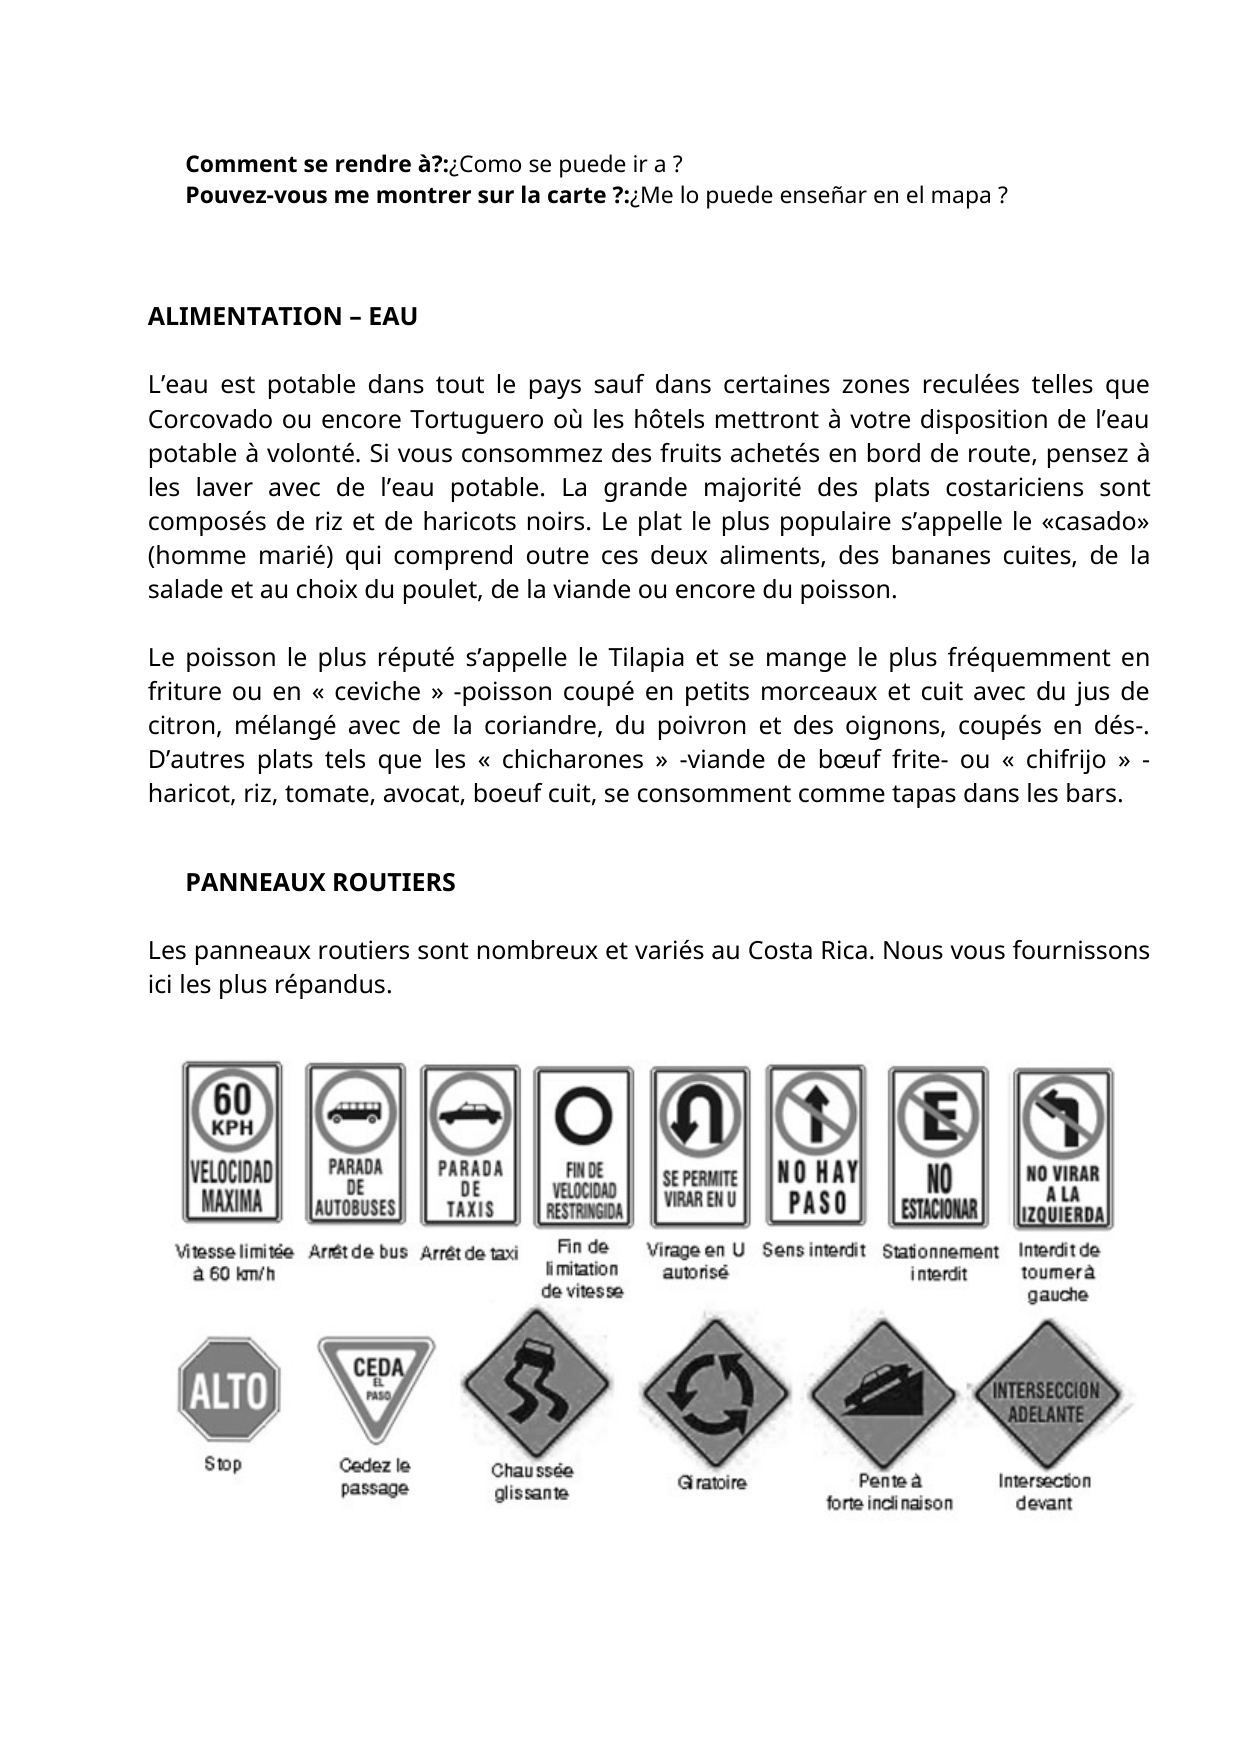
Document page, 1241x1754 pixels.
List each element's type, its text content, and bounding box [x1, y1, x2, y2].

text L’eau est potable dans tout le pays sauf dans certaines zones reculées telles que Corcovado ou encore Tortuguero où les hôtels mettront à votre disposition de l’eau potable à volonté. Si vous consommez des fruits achetés en bord de route, pensez à les laver avec de l’eau potable. La grande majorité des plats costariciens sont composés de riz et de haricots noirs. Le plat le plus populaire s’appelle le «casado» (homme marié) qui comprend outre ces deux aliments, des bananes cuites, de la salade et au choix du poulet, de la viande ou encore du poisson. [148, 367, 1152, 606]
text Les panneaux routiers sont nombreux et variés au Costa Rica. Nous vous fournissons ici les plus répandus. [148, 933, 1152, 1001]
picture [136, 1037, 1142, 1544]
text Le poisson le plus réputé s’appelle le Tilapia et se mange le plus fréquemment en friture ou en « ceviche » -poisson coupé en petits morceaux et cuit avec du jus de citron, mélangé avec de la coriandre, du poivron et des oignons, coupés en dés-. D’autres plats tels que les « chicharones » -viande de bœuf frite- ou « chifrijo » -haricot, riz, tomate, avocat, boeuf cuit, se consomment comme tapas dans les bars. [148, 640, 1152, 810]
text Pouvez-vous me montrer sur la carte ?:¿Me lo puede enseñar en el mapa ? [185, 179, 1152, 210]
text Comment se rendre à?:¿Como se puede ir a ? [185, 148, 1152, 179]
text ALIMENTATION – EAU [148, 299, 1152, 333]
text PANNEAUX ROUTIERS [185, 865, 1152, 899]
